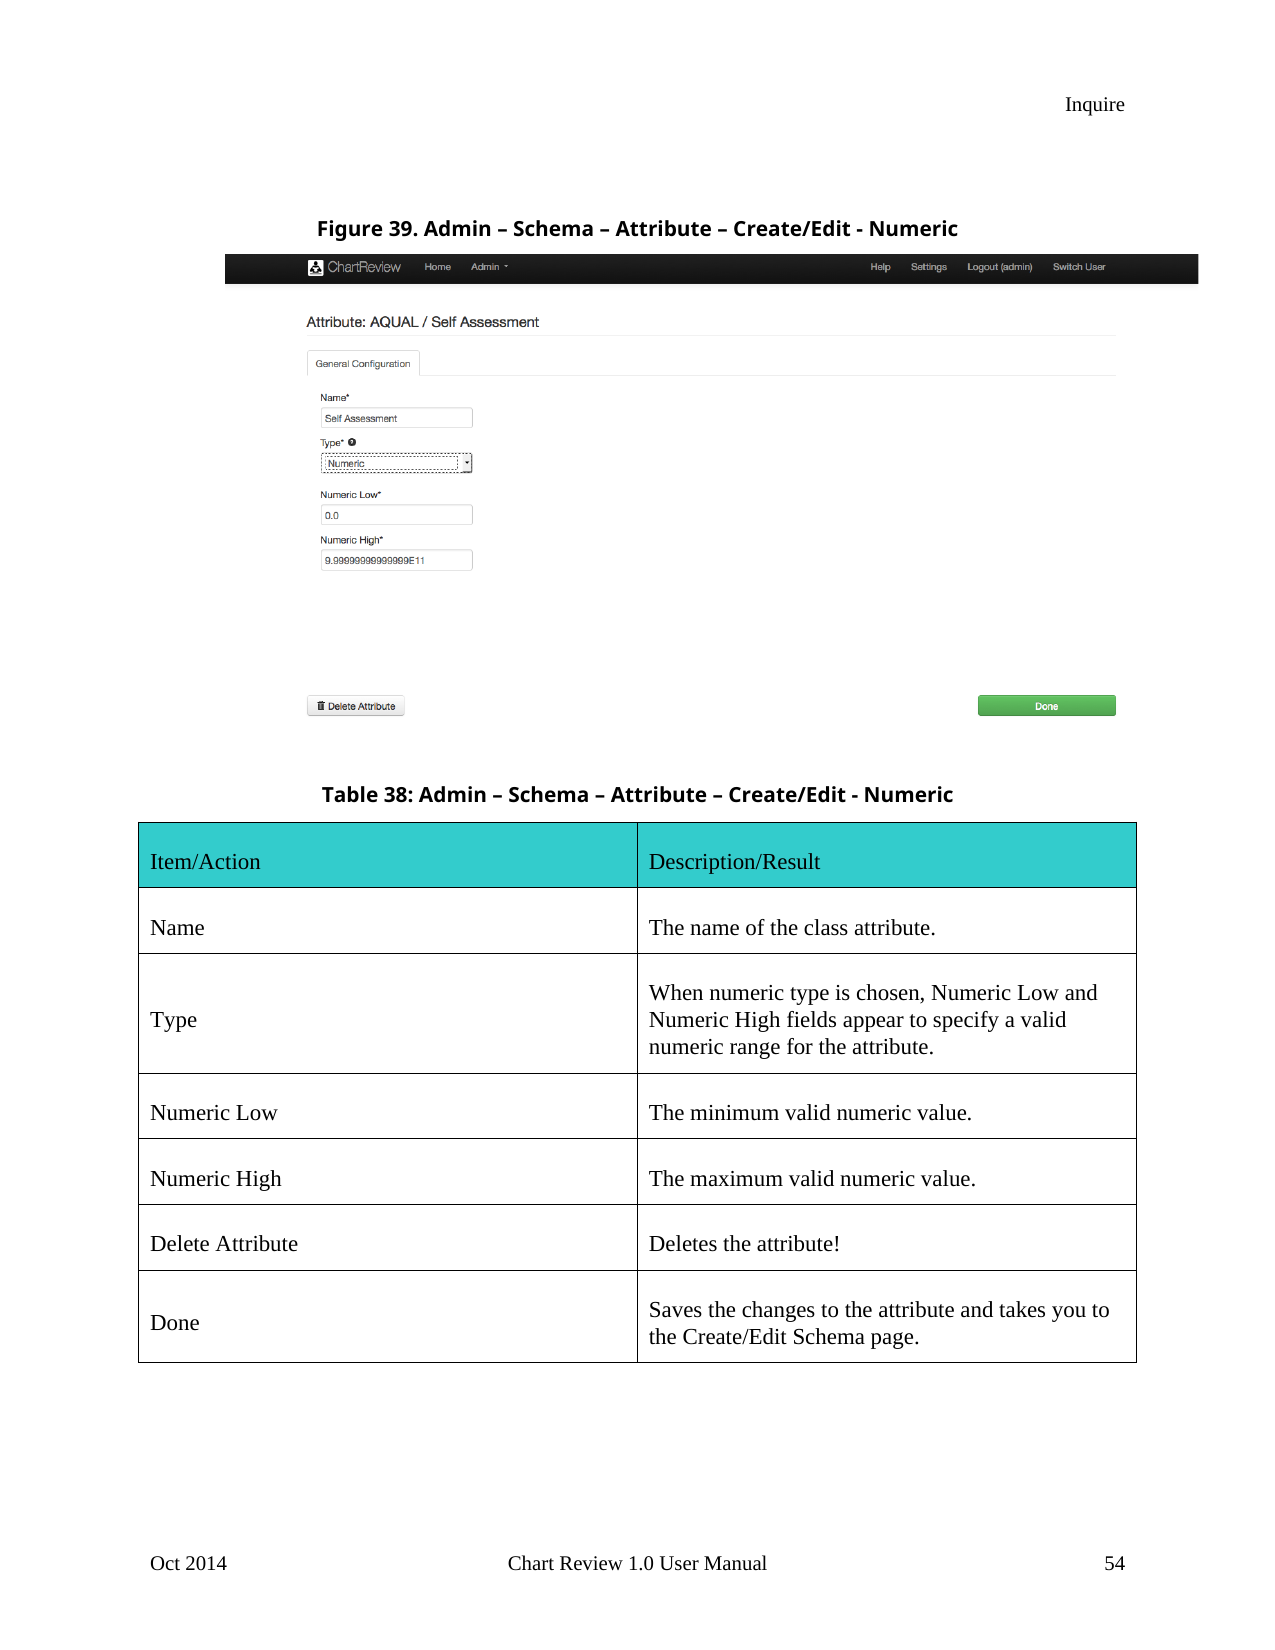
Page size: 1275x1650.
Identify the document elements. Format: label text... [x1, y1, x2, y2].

table_cell Numeric High [139, 1139, 637, 1204]
table_cell When numeric type is chosen, Numeric Low and Numeric High fields appear to specify a valid numeric range for the attribute. [638, 954, 1136, 1073]
table_header Description/Result [638, 823, 1136, 887]
table_cell The maximum valid numeric value. [638, 1139, 1136, 1204]
table_cell Deletes the attribute! [638, 1205, 1136, 1269]
table_cell Delete Attribute [139, 1205, 637, 1269]
table_cell Name [139, 888, 637, 953]
picture [225, 254, 1199, 744]
table_cell Numeric Low [139, 1074, 637, 1138]
table_cell Saves the changes to the attribute and takes you to the Create/Edit Schema page. [638, 1271, 1136, 1362]
table_header Item/Action [139, 823, 637, 887]
table_cell Type [139, 954, 637, 1073]
table_cell Done [139, 1271, 637, 1362]
table_cell The name of the class attribute. [638, 888, 1136, 953]
table_cell The minimum valid numeric value. [638, 1074, 1136, 1138]
